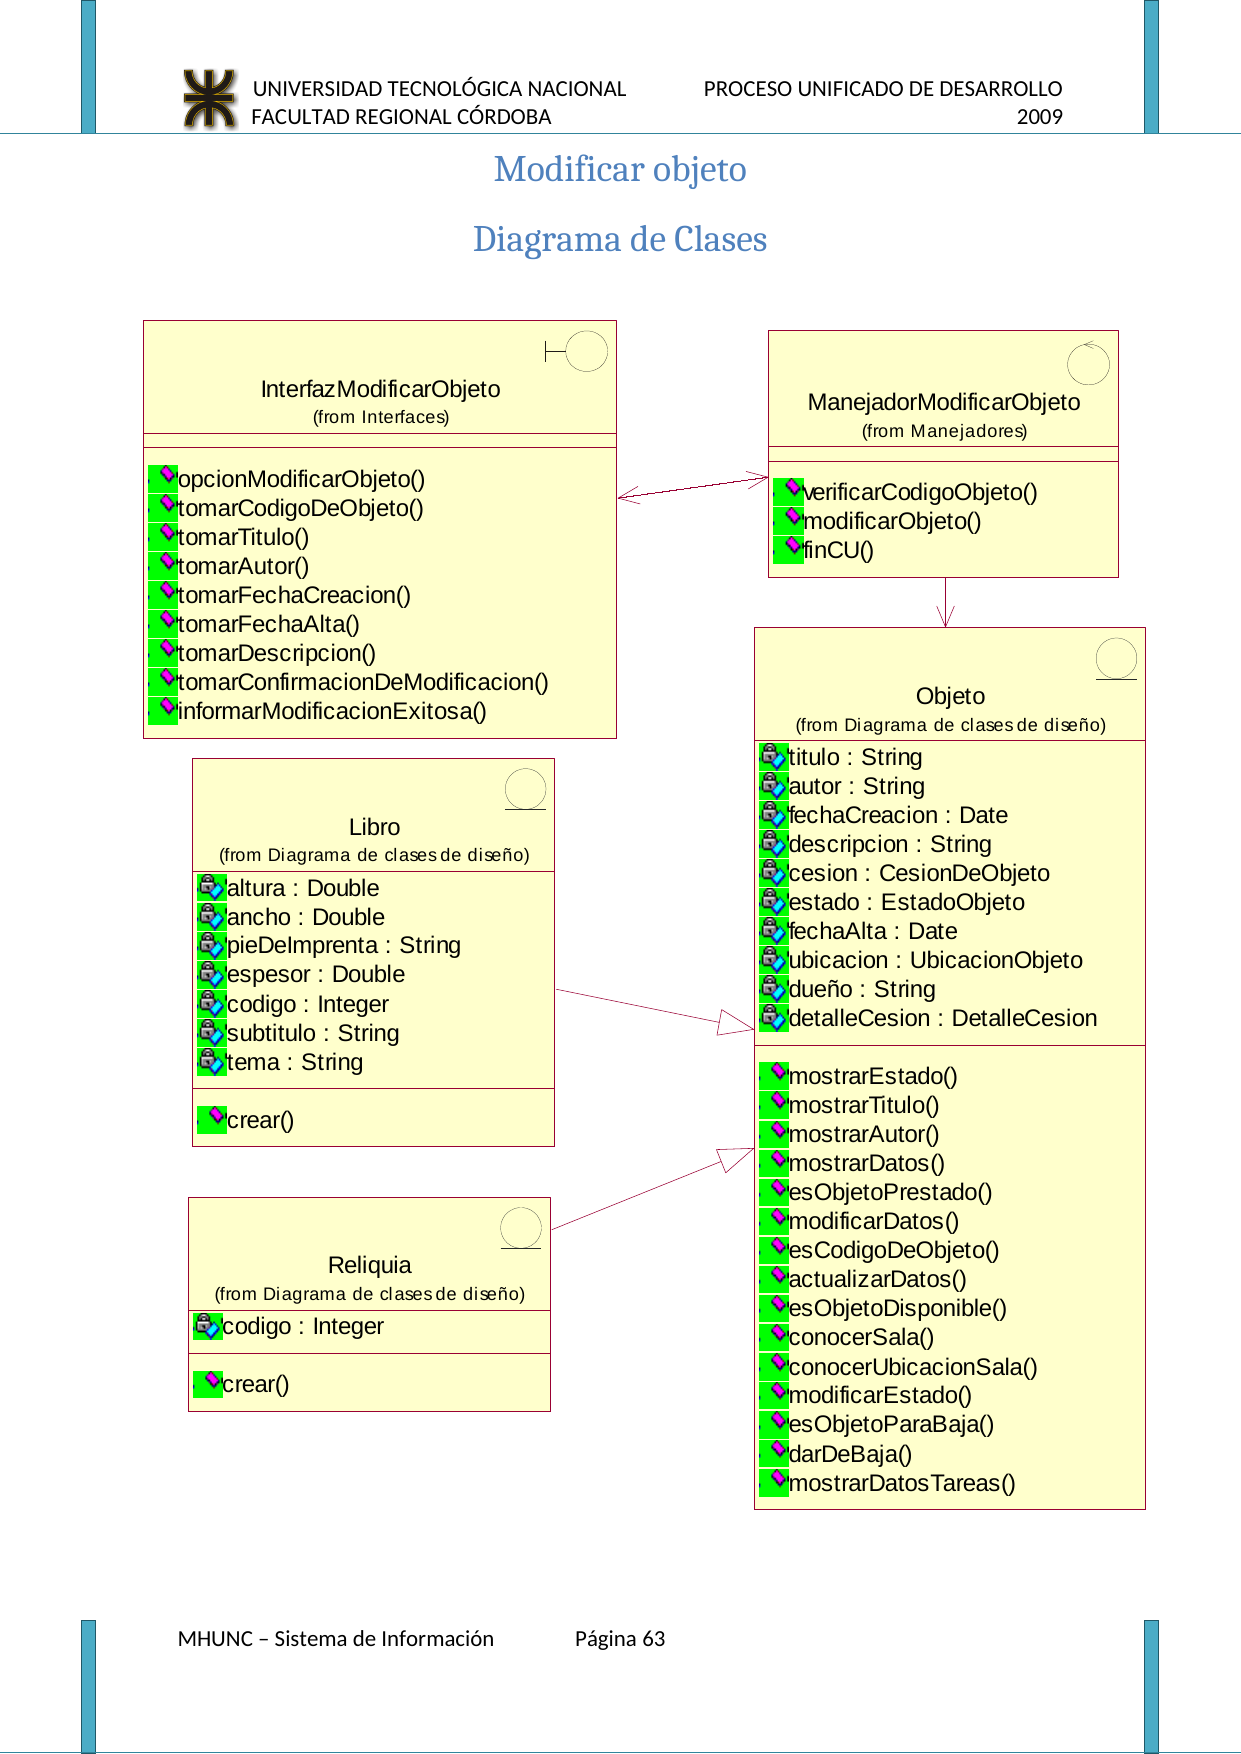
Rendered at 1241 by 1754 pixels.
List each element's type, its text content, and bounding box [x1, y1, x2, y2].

subtitle Modificar objeto [177, 148, 1063, 191]
picture [182, 68, 239, 132]
subtitle Diagrama de Clases [177, 218, 1063, 261]
